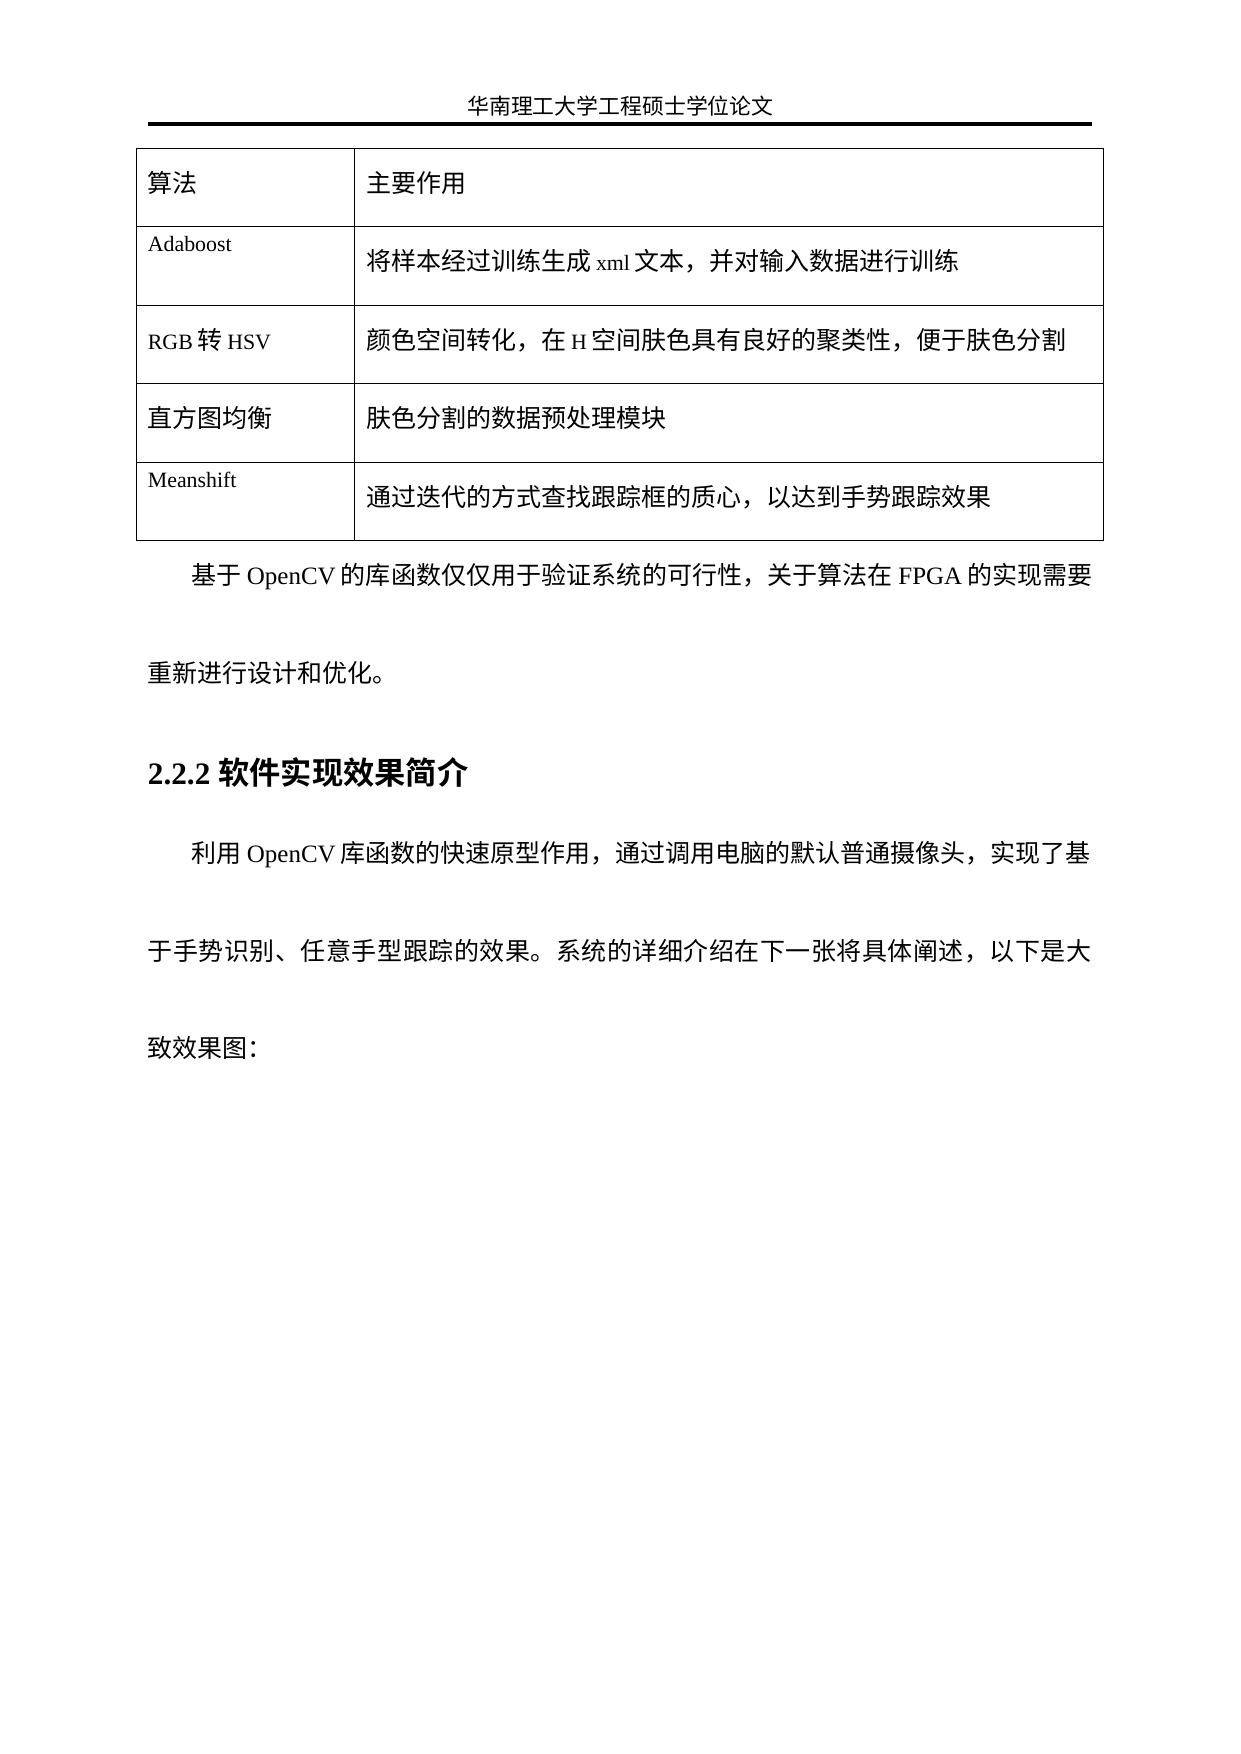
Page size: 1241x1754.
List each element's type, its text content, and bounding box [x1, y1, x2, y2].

table_cell 肤色分割的数据预处理模块 [355, 384, 1103, 462]
table_cell Meanshift [137, 463, 354, 540]
table_cell RGB转HSV [137, 306, 354, 383]
text 利用OpenCV库函数的快速原型作用，通过调用电脑的默认普通摄像头，实现了基于手势识别、任意手型跟踪的效果。系统的详细介绍在下一张将具体阐述，以下是大致效果图： [148, 819, 1092, 1079]
table_cell 将样本经过训练生成xml文本，并对输入数据进行训练 [355, 227, 1103, 305]
table_header 算法 [137, 149, 354, 226]
table_cell 直方图均衡 [137, 384, 354, 462]
table_cell 通过迭代的方式查找跟踪框的质心，以达到手势跟踪效果 [355, 463, 1103, 540]
table_header 主要作用 [355, 149, 1103, 226]
subtitle 2.2.2 软件实现效果简介 [148, 738, 1092, 803]
table_cell 颜色空间转化，在H空间肤色具有良好的聚类性，便于肤色分割 [355, 306, 1103, 383]
table_cell Adaboost [137, 227, 354, 305]
text 基于OpenCV的库函数仅仅用于验证系统的可行性，关于算法在FPGA的实现需要重新进行设计和优化。 [148, 541, 1092, 704]
